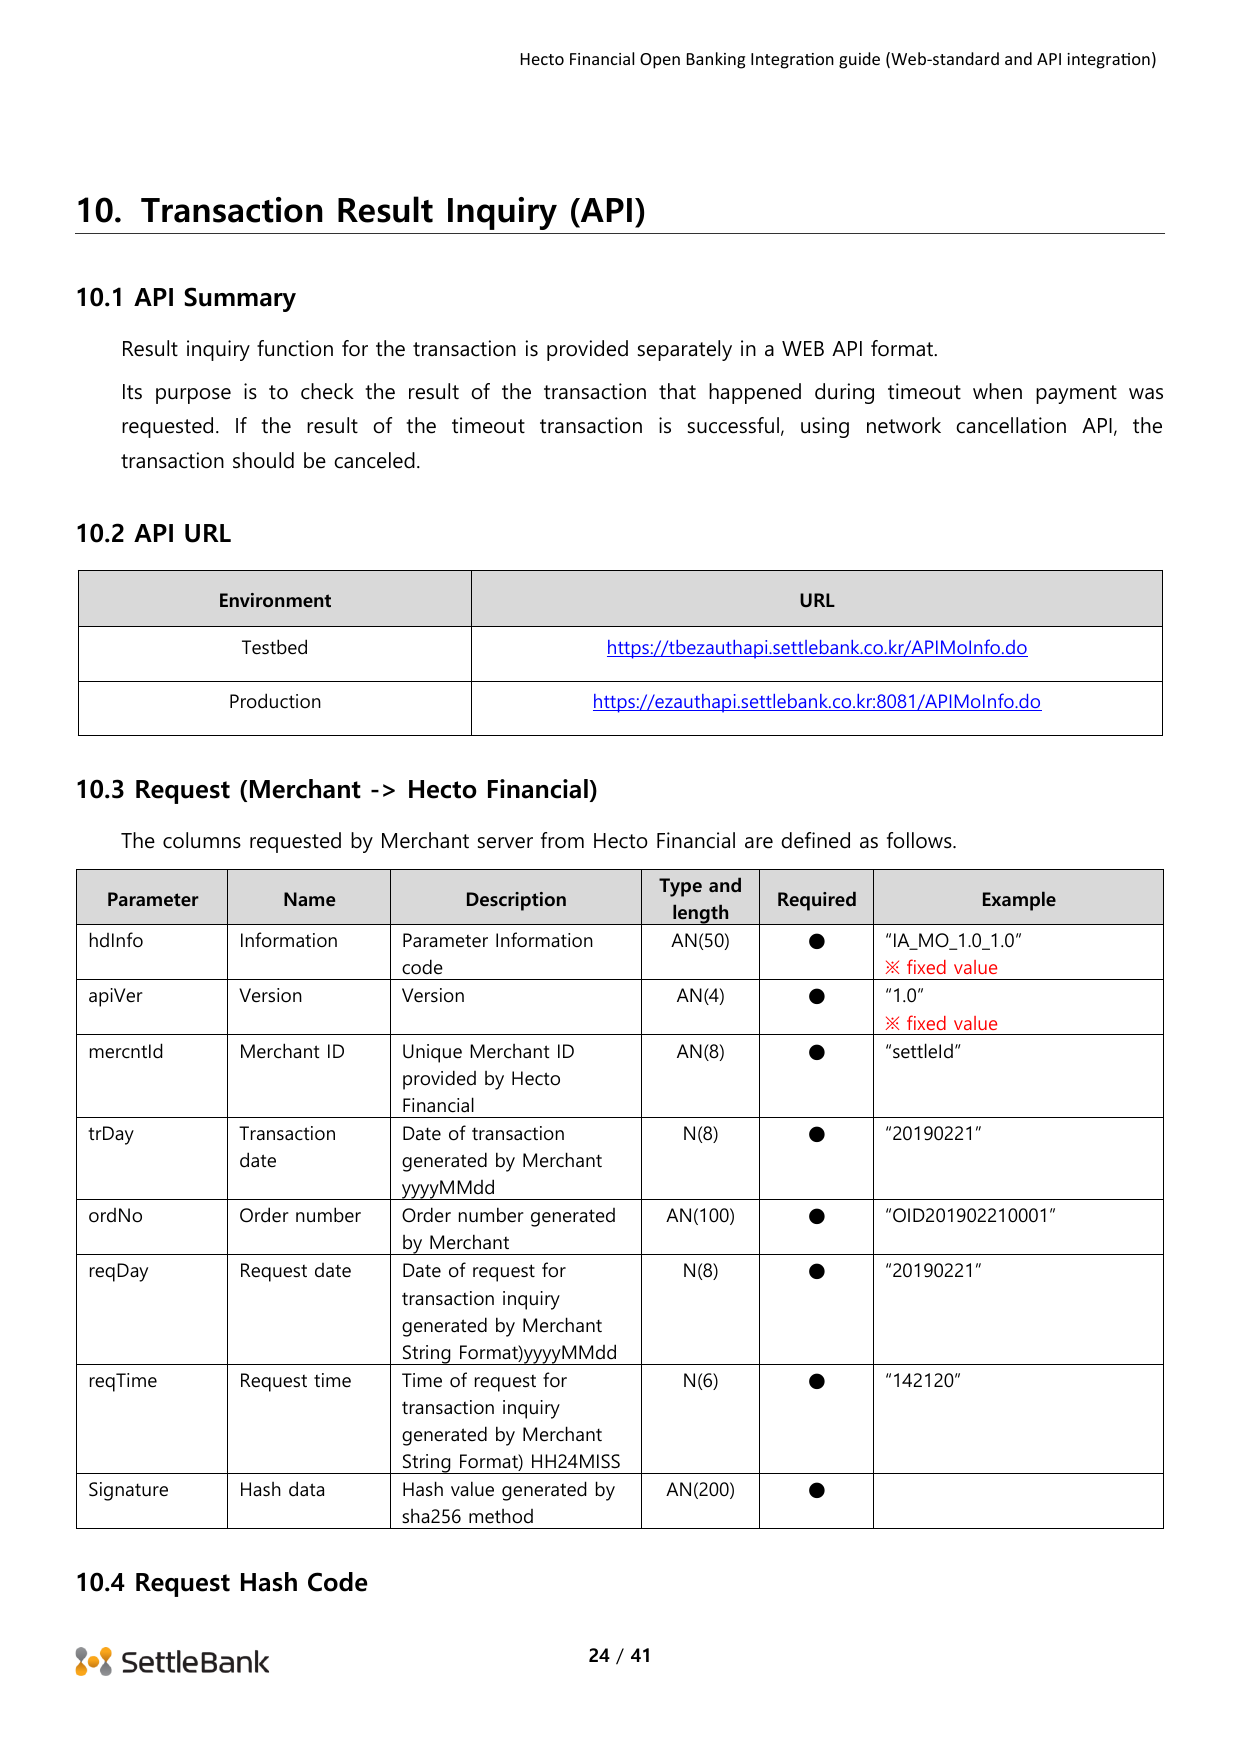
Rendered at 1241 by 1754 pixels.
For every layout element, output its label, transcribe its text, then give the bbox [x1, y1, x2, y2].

table_header Example [874, 870, 1163, 924]
table_cell Time of request for transaction inquiry generated by Merchant String Format) HH24MISS [391, 1365, 641, 1473]
picture [75, 1647, 270, 1676]
table_cell ● [760, 1255, 873, 1363]
table_cell reqDay [77, 1255, 227, 1363]
table_header Description [391, 870, 641, 924]
table_cell hdInfo [77, 925, 227, 979]
table_cell Request date [228, 1255, 390, 1363]
table_cell [874, 1474, 1163, 1528]
table_header Parameter [77, 870, 227, 924]
table_cell “1.0” ※ fixed value [874, 980, 1163, 1034]
table_cell ● [760, 1365, 873, 1473]
table_cell Order number generated by Merchant [391, 1200, 641, 1254]
table_cell Version [391, 980, 641, 1034]
table_cell Date of transaction generated by Merchant yyyyMMdd [391, 1118, 641, 1199]
table_cell https://ezauthapi.settlebank.co.kr:8081/APIMoInfo.do [472, 682, 1162, 735]
table_cell Order number [228, 1200, 390, 1254]
table_cell “IA_MO_1.0_1.0” ※ fixed value [874, 925, 1163, 979]
table_cell AN(50) [642, 925, 759, 979]
subtitle API Summary [75, 279, 1165, 313]
table_cell Parameter Information code [391, 925, 641, 979]
table_cell Request time [228, 1365, 390, 1473]
table_cell Version [228, 980, 390, 1034]
text Its purpose is to check the result of the transaction that happened during timeout when payment was requested. If the result of the timeout transaction is successful, using network cancellation API, the transaction should be canceled. [121, 376, 1165, 473]
table_cell Unique Merchant ID provided by Hecto Financial [391, 1035, 641, 1117]
table_header Type and length [642, 870, 759, 924]
text The columns requested by Merchant server from Hecto Financial are defined as follows. [121, 826, 1165, 853]
table_cell N(6) [642, 1365, 759, 1473]
table_cell “20190221” [874, 1118, 1163, 1199]
table_cell ● [760, 1200, 873, 1254]
table_header URL [472, 571, 1162, 626]
table_cell reqTime [77, 1365, 227, 1473]
table_header Required [760, 870, 873, 924]
table_cell Signature [77, 1474, 227, 1528]
table_cell trDay [77, 1118, 227, 1199]
table_cell https://tbezauthapi.settlebank.co.kr/APIMoInfo.do [472, 627, 1162, 681]
table_cell ordNo [77, 1200, 227, 1254]
table_cell Information [228, 925, 390, 979]
table_cell “OID201902210001” [874, 1200, 1163, 1254]
table_cell AN(4) [642, 980, 759, 1034]
table_cell Date of request for transaction inquiry generated by Merchant String Format)yyyyMMdd [391, 1255, 641, 1363]
table_cell “20190221” [874, 1255, 1163, 1363]
table_cell Testbed [79, 627, 471, 681]
subtitle Request Hash Code [75, 1564, 1165, 1598]
table_cell mercntId [77, 1035, 227, 1117]
table_cell Hash data [228, 1474, 390, 1528]
table_cell ● [760, 1035, 873, 1117]
table_header Name [228, 870, 390, 924]
table_cell AN(200) [642, 1474, 759, 1528]
table_header Environment [79, 571, 471, 626]
table_cell ● [760, 1118, 873, 1199]
table_cell N(8) [642, 1255, 759, 1363]
table_cell ● [760, 1474, 873, 1528]
table_cell ● [760, 925, 873, 979]
subtitle Transaction Result Inquiry (API) [75, 186, 1165, 233]
subtitle Request (Merchant -> Hecto Financial) [75, 772, 1165, 805]
table_cell apiVer [77, 980, 227, 1034]
text Result inquiry function for the transaction is provided separately in a WEB API format. [121, 333, 1165, 361]
table_cell ● [760, 980, 873, 1034]
table_cell “settleId” [874, 1035, 1163, 1117]
table_cell AN(100) [642, 1200, 759, 1254]
table_cell “142120” [874, 1365, 1163, 1473]
table_cell Hash value generated by sha256 method [391, 1474, 641, 1528]
table_cell N(8) [642, 1118, 759, 1199]
table_cell Transaction date [228, 1118, 390, 1199]
table_cell AN(8) [642, 1035, 759, 1117]
table_cell Production [79, 682, 471, 735]
table_cell Merchant ID [228, 1035, 390, 1117]
subtitle API URL [75, 516, 1165, 549]
